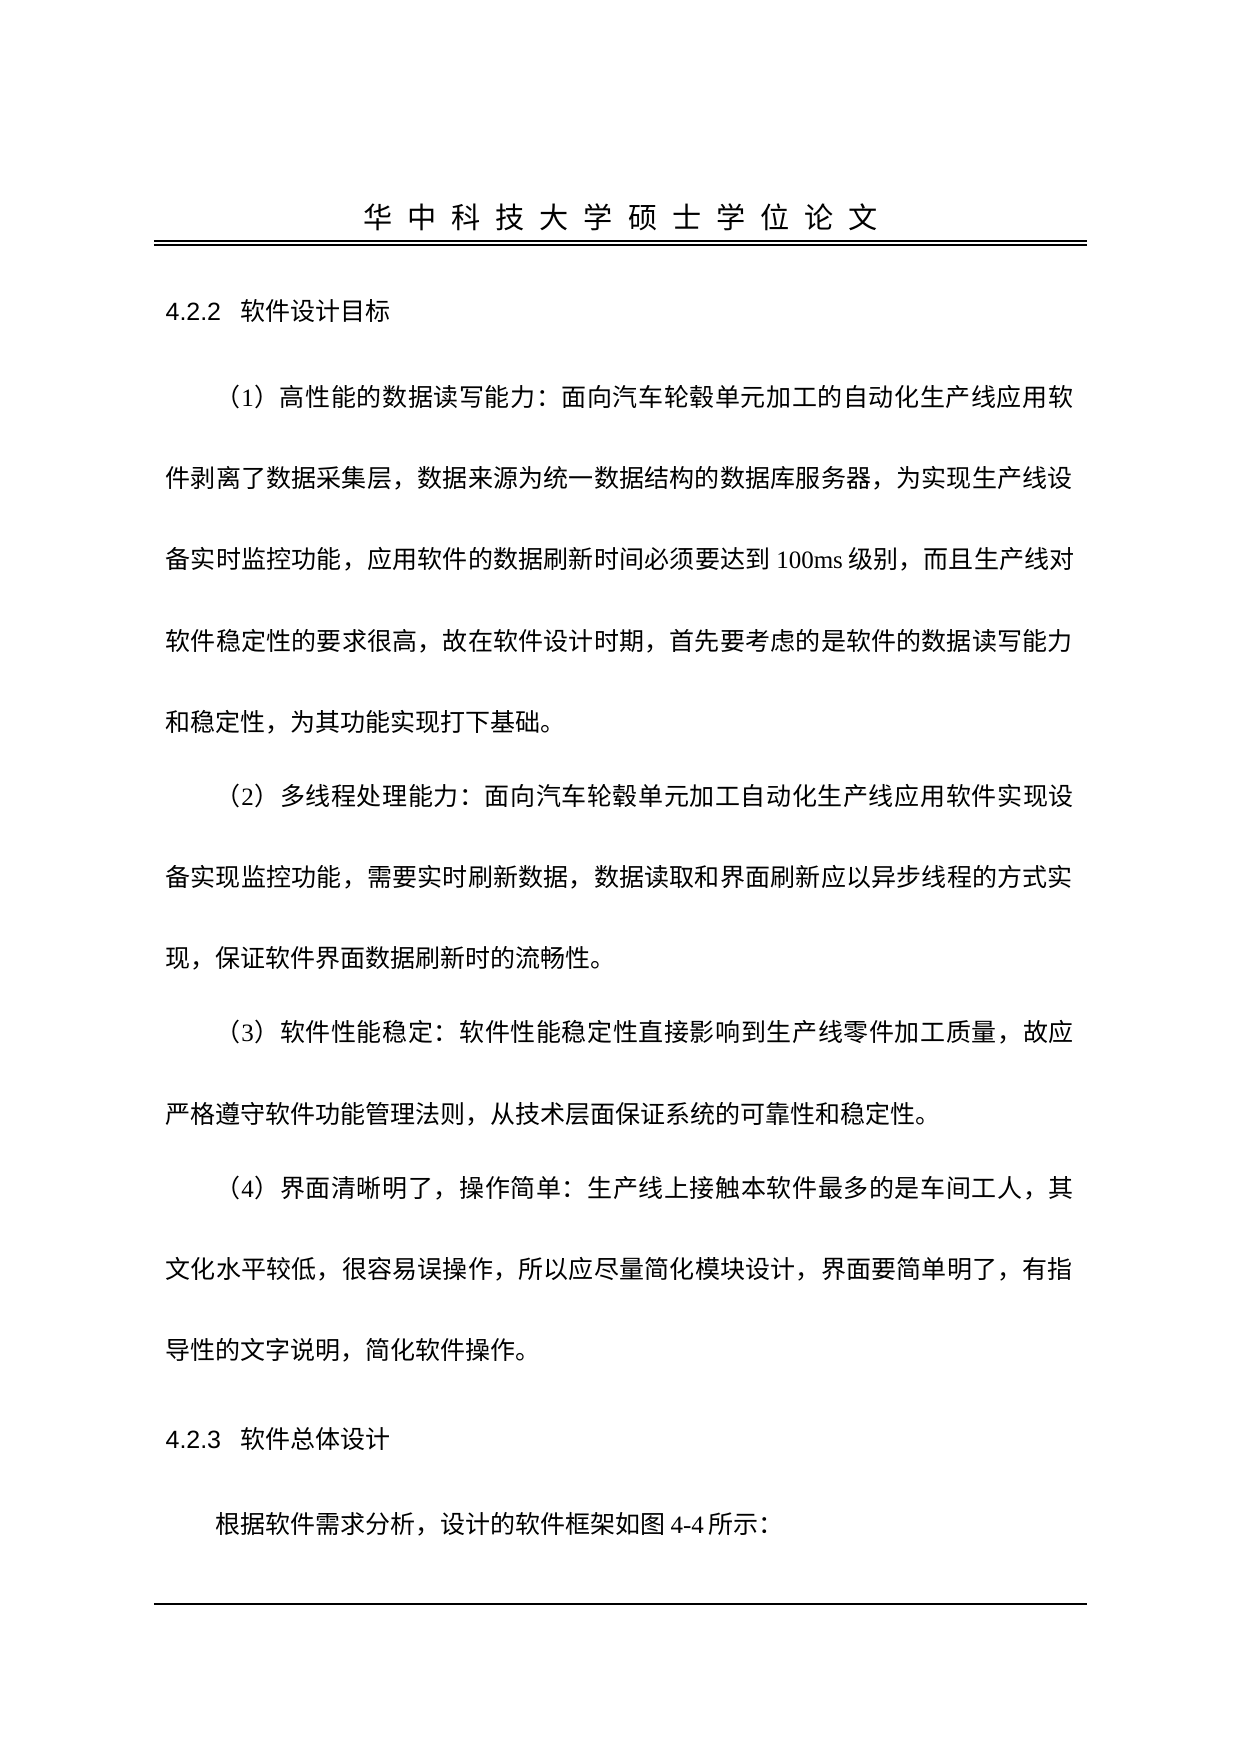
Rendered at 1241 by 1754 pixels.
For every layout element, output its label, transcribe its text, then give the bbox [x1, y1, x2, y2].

text 根据软件需求分析，设计的软件框架如图4-4所示： [165, 1491, 1075, 1556]
text （2）多线程处理能力：面向汽车轮毂单元加工自动化生产线应用软件实现设备实现监控功能，需要实时刷新数据，数据读取和界面刷新应以异步线程的方式实现，保证软件界面数据刷新时的流畅性。 [165, 762, 1075, 989]
text （3）软件性能稳定：软件性能稳定性直接影响到生产线零件加工质量，故应严格遵守软件功能管理法则，从技术层面保证系统的可靠性和稳定性。 [165, 998, 1075, 1145]
text （1）高性能的数据读写能力：面向汽车轮毂单元加工的自动化生产线应用软件剥离了数据采集层，数据来源为统一数据结构的数据库服务器，为实现生产线设备实时监控功能，应用软件的数据刷新时间必须要达到100ms级别，而且生产线对软件稳定性的要求很高，故在软件设计时期，首先要考虑的是软件的数据读写能力和稳定性，为其功能实现打下基础。 [165, 363, 1075, 753]
subtitle 软件总体设计 [165, 1405, 1075, 1470]
text （4）界面清晰明了，操作简单：生产线上接触本软件最多的是车间工人，其文化水平较低，很容易误操作，所以应尽量简化模块设计，界面要简单明了，有指导性的文字说明，简化软件操作。 [165, 1154, 1075, 1381]
subtitle 软件设计目标 [165, 277, 1075, 342]
